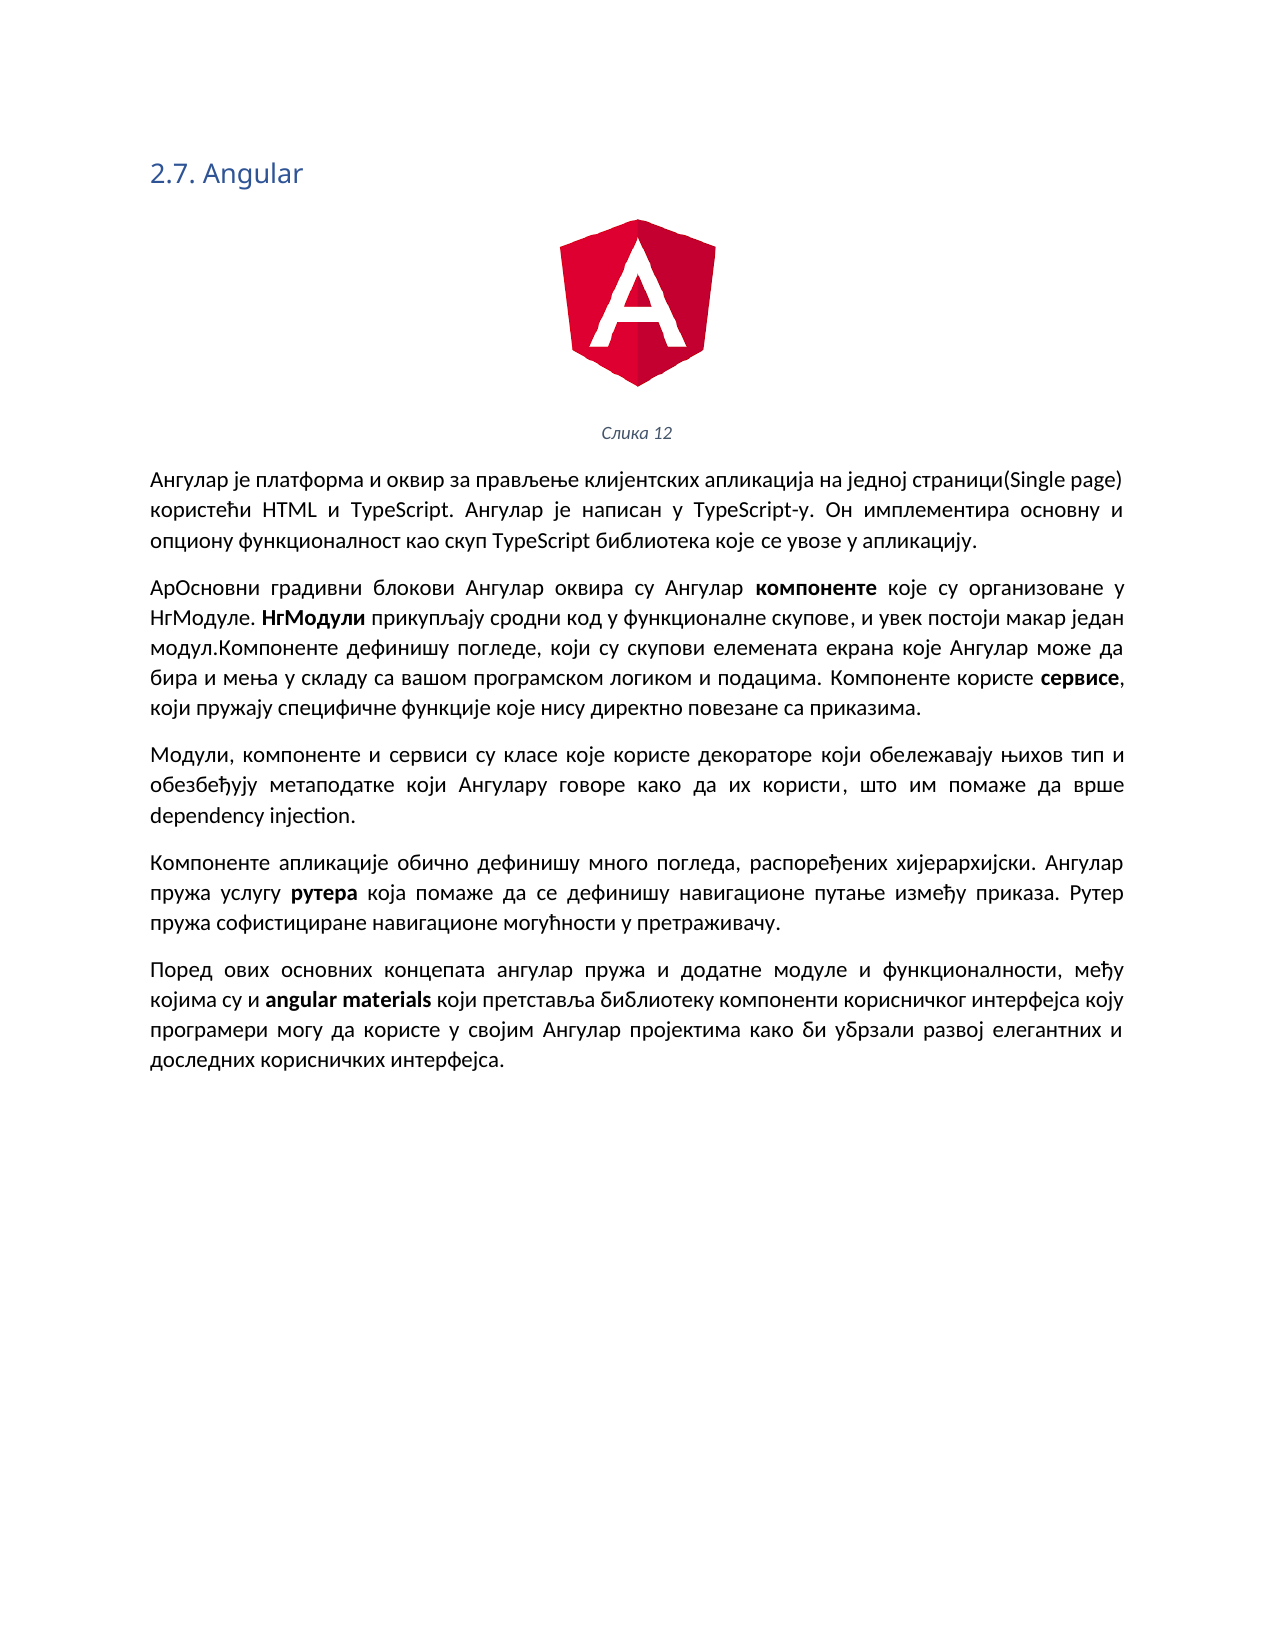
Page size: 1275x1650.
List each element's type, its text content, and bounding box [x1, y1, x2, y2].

subtitle 2.7. Angular [150, 154, 1125, 191]
text АрОсновни градивни блокови Ангулар оквира су Ангулар компоненте које су организоване у НгМодуле. НгМодули прикупљају сродни код у функционалне скупове, и увек постоји макар један модул.Компоненте дефинишу погледе, који су скупови елемената екрана које Ангулар може да бира и мења у складу са вашом програмском логиком и подацима. Компоненте користе сервисе, који пружају специфичне функције које нису директно повезане са приказима. [150, 573, 1125, 721]
text Модули, компоненте и сервиси су класе које користе декораторе који обележавају њихов тип и обезбеђују метаподатке који Ангулару говоре како да их користи, што им помаже да врше dependency injection. [150, 740, 1125, 829]
text Поред ових основних концепата ангулар пружа и додатне модуле и функционалности, међу којима су и angular materials који претставља библиотеку компоненти корисничког интерфејса коју програмери могу да користе у својим Ангулар пројектима како би убрзали развој елегантних и доследних корисничких интерфејса. [150, 955, 1125, 1073]
picture [533, 193, 742, 403]
text Компоненте апликације обично дефинишу много погледа, распоређених хијерархијски. Ангулар пружа услугу рутера која помаже да се дефинишу навигационе путање између приказа. Рутер пружа софистициране навигационе могућности у претраживачу. [150, 848, 1125, 936]
text Ангулар је платформа и оквир за прављење клијентских апликација на једној страници(Single page) користећи HTML и TypeScript. Ангулар је написан у TypeScript-у. Он имплементира основну и опциону функционалност као скуп TypeScript библиотека које се увозе у апликацију. [150, 465, 1125, 554]
